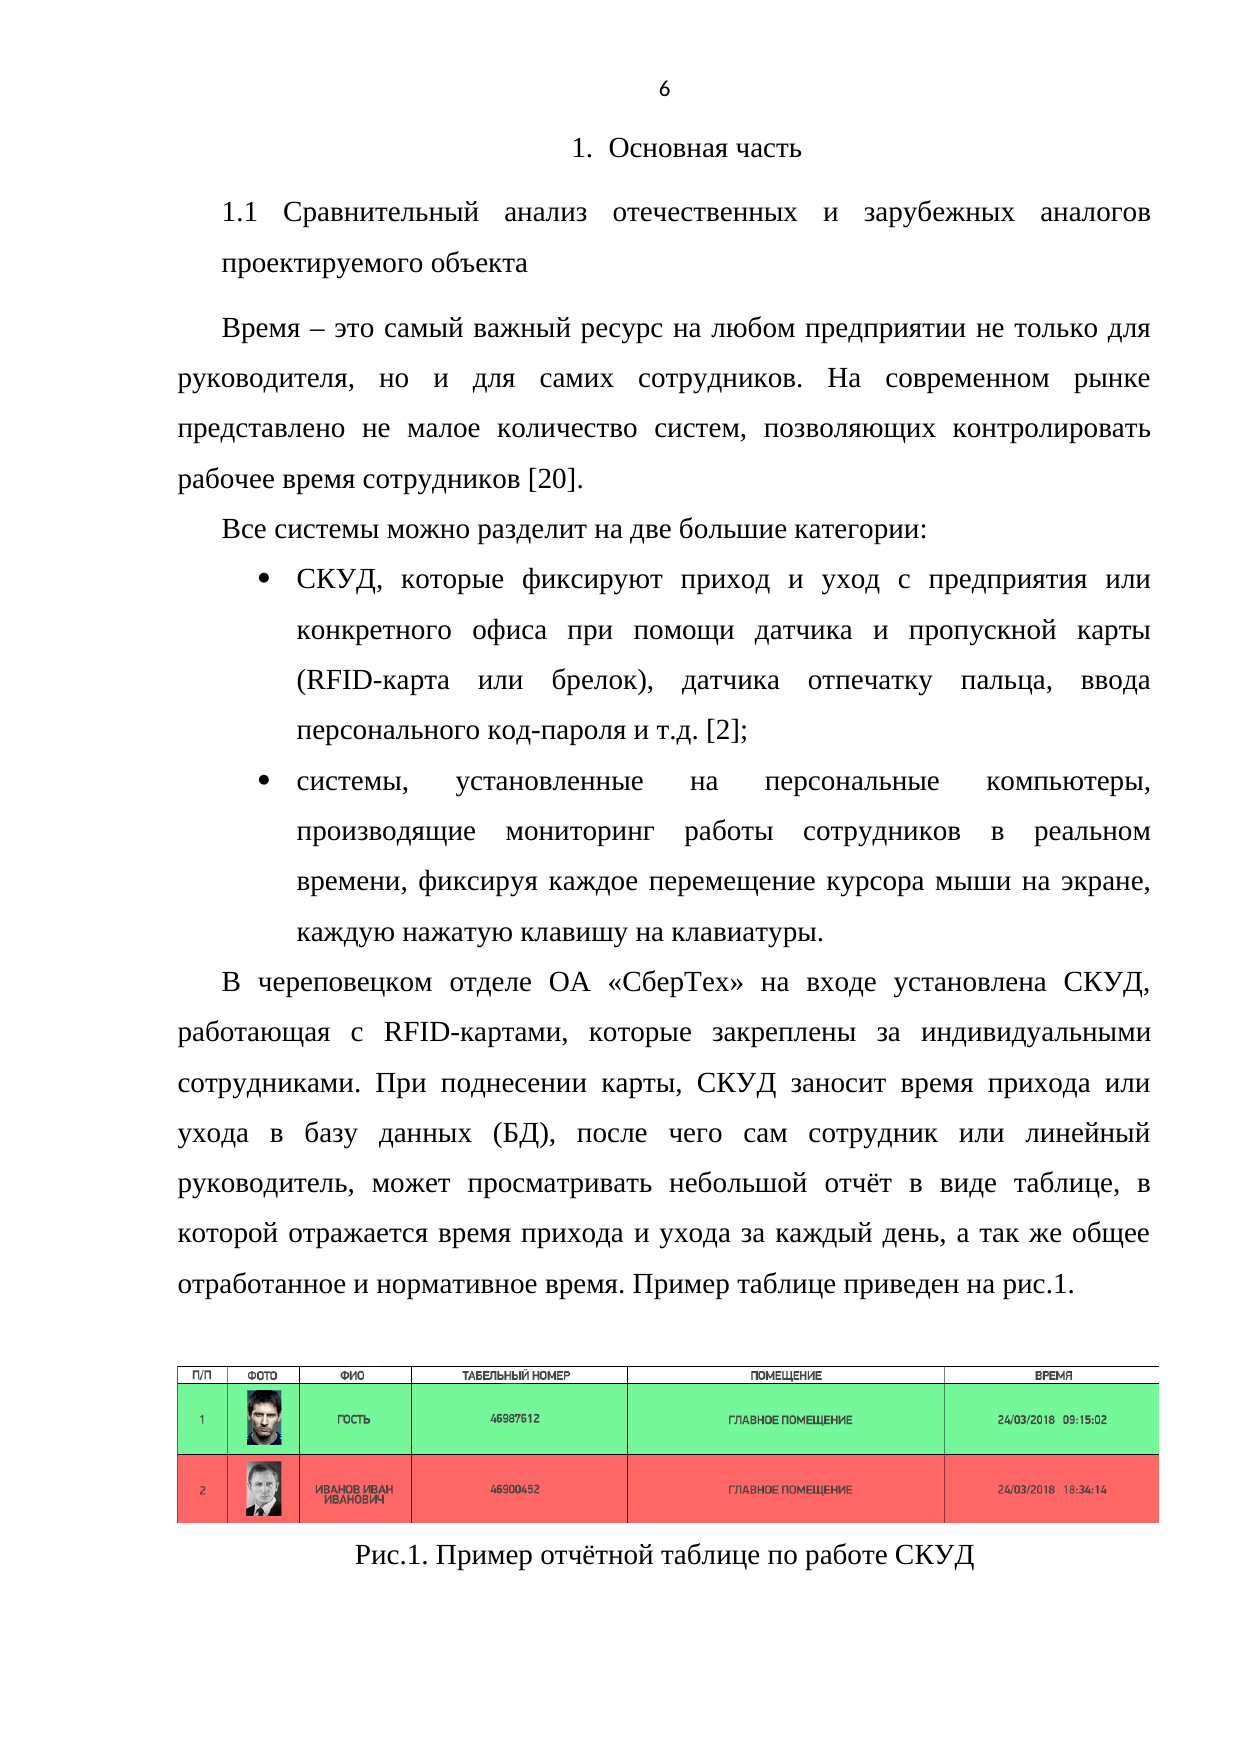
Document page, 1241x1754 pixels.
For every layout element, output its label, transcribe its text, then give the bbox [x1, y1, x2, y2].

text В череповецком отделе ОА «СберТех» на входе установлена СКУД, работающая с RFID-картами, которые закреплены за индивидуальными сотрудниками. При поднесении карты, СКУД заносит время прихода или ухода в базу данных (БД), после чего сам сотрудник или линейный руководитель, может просматривать небольшой отчёт в виде таблице, в которой отражается время прихода и ухода за каждый день, а так же общее отработанное и нормативное время. Пример таблице приведен на рис.1. [177, 964, 1152, 1299]
picture [177, 1366, 1159, 1523]
text Рис.1. Пример отчётной таблице по работе СКУД [177, 1537, 1152, 1571]
text Время – это самый важный ресурс на любом предприятии не только для руководителя, но и для самих сотрудников. На современном рынке представлено не малое количество систем, позволяющих контролировать рабочее время сотрудников [20]. [177, 310, 1152, 494]
list Основная часть [221, 130, 1152, 163]
list системы, установленные на персональные компьютеры, производящие мониторинг работы сотрудников в реальном времени, фиксируя каждое перемещение курсора мыши на экране, каждую нажатую клавишу на клавиатуры. [259, 763, 1152, 947]
list СКУД, которые фиксируют приход и уход с предприятия или конкретного офиса при помощи датчика и пропускной карты (RFID-карта или брелок), датчика отпечатку пальца, ввода персонального код-пароля и т.д. [2]; [259, 561, 1152, 746]
text Все системы можно разделит на две большие категории: [177, 511, 1152, 544]
subtitle 1.1 Сравнительный анализ отечественных и зарубежных аналогов проектируемого объекта [221, 194, 1152, 278]
